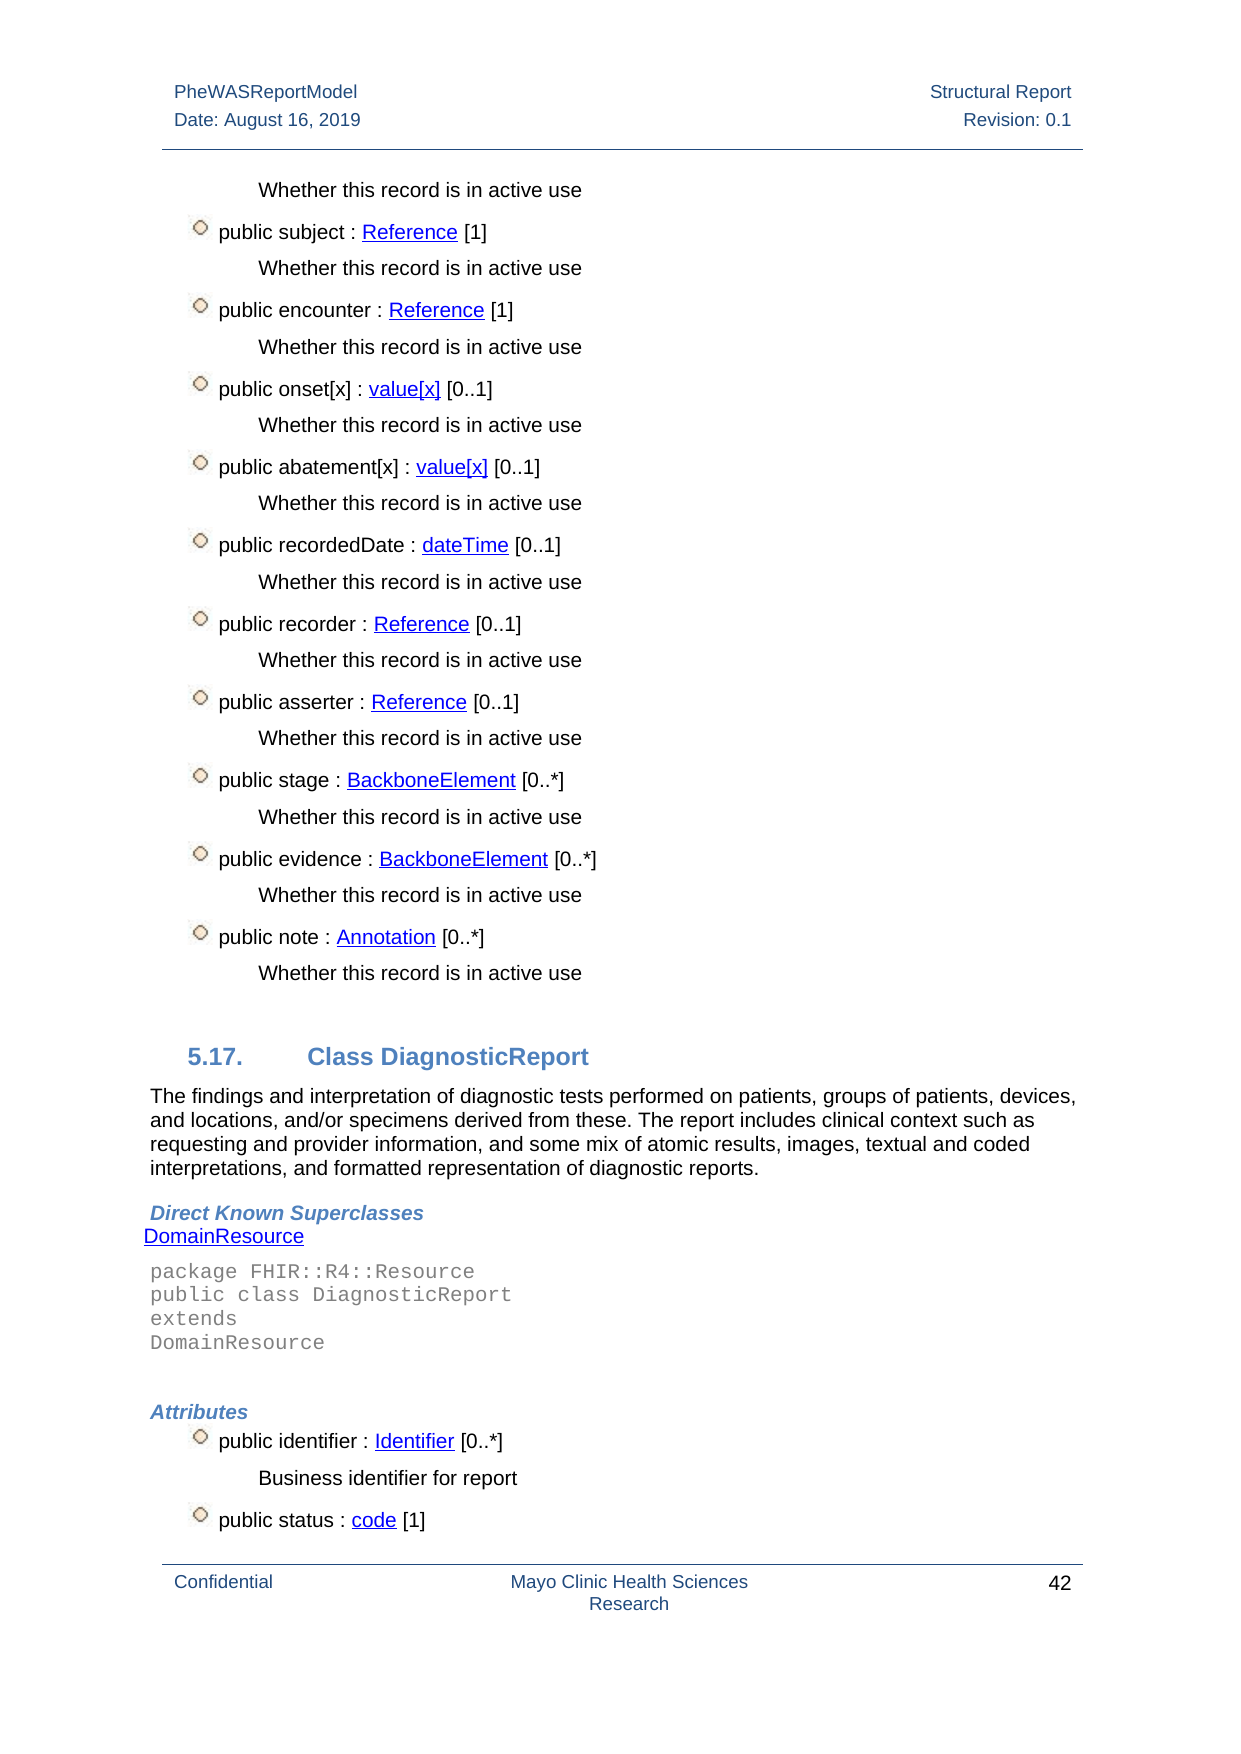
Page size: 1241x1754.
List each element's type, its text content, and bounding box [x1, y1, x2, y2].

picture [187, 1502, 213, 1527]
text Whether this record is in active use [221, 961, 1090, 985]
text public status : code [1] [187, 1502, 1090, 1531]
text public subject : Reference [1] [187, 214, 1090, 244]
text Whether this record is in active use [221, 726, 1090, 750]
text public stage : BackboneElement [0..*] [187, 763, 1090, 792]
picture [187, 371, 213, 396]
text Whether this record is in active use [221, 334, 1090, 358]
text public identifier : Identifier [0..*] [187, 1424, 1090, 1453]
text Whether this record is in active use [221, 569, 1090, 593]
text Whether this record is in active use [221, 256, 1090, 280]
text public asserter : Reference [0..1] [187, 684, 1090, 714]
picture [187, 214, 213, 240]
picture [187, 762, 213, 788]
text public recorder : Reference [0..1] [187, 606, 1090, 635]
picture [187, 292, 213, 318]
subtitle Direct Known Superclasses [150, 1200, 1090, 1224]
text public recordedDate : dateTime [0..1] [187, 528, 1090, 557]
picture [187, 1423, 213, 1449]
text public encounter : Reference [1] [187, 293, 1090, 322]
text Whether this record is in active use [221, 491, 1090, 515]
text public abatement[x] : value[x] [0..1] [187, 449, 1090, 479]
text Whether this record is in active use [221, 178, 1090, 202]
text DomainResource [150, 1332, 1090, 1355]
text Whether this record is in active use [221, 413, 1090, 437]
text Whether this record is in active use [221, 648, 1090, 672]
text package FHIR::R4::Resource [150, 1261, 1090, 1284]
picture [187, 449, 213, 475]
text public onset[x] : value[x] [0..1] [187, 371, 1090, 400]
text public evidence : BackboneElement [0..*] [187, 841, 1090, 870]
picture [187, 684, 213, 710]
picture [187, 919, 213, 945]
picture [187, 606, 213, 631]
text Whether this record is in active use [221, 804, 1090, 828]
text Business identifier for report [221, 1466, 1090, 1489]
text DomainResource [143, 1224, 1090, 1248]
text public class DiagnosticReport [150, 1284, 1090, 1308]
text Whether this record is in active use [221, 883, 1090, 907]
text extends [150, 1308, 1090, 1332]
picture [187, 527, 213, 553]
text The findings and interpretation of diagnostic tests performed on patients, groups of patients, devices, and locations, and/or specimens derived from these. The report includes clinical context such as requesting and provider information, and some mix of atomic results, images, textual and coded interpretations, and formatted representation of diagnostic reports. [150, 1084, 1090, 1179]
subtitle Class DiagnosticReport [187, 1042, 1090, 1071]
picture [187, 841, 213, 866]
text public note : Annotation [0..*] [187, 919, 1090, 949]
subtitle Attributes [150, 1400, 1090, 1424]
